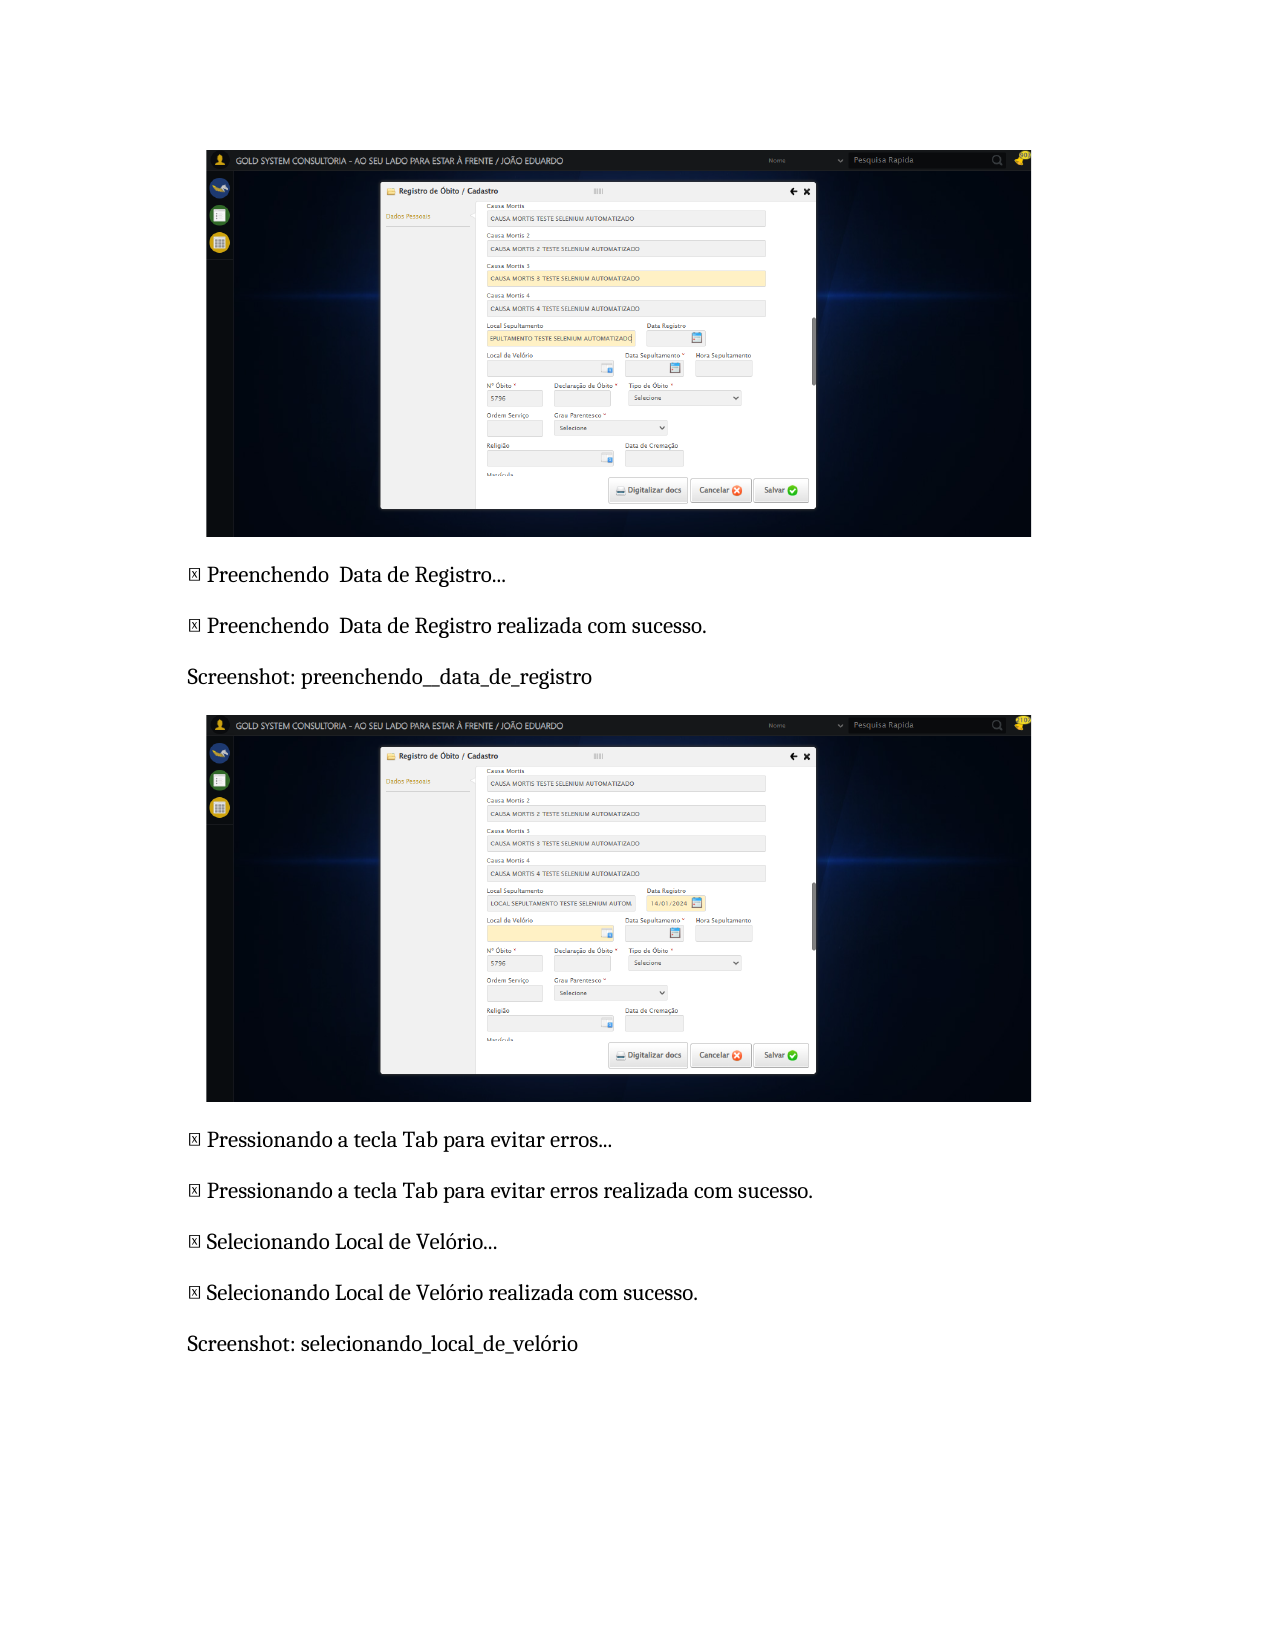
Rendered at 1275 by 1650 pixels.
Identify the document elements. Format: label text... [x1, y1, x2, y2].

text Screenshot: selecionando_local_de_velório [187, 1331, 1087, 1357]
text ✅ Pressionando a tecla Tab para evitar erros realizada com sucesso. [187, 1178, 1087, 1204]
text ✅ Selecionando Local de Velório realizada com sucesso. [187, 1280, 1087, 1306]
picture [206, 715, 1032, 1102]
picture [206, 150, 1032, 537]
text ✅ Preenchendo Data de Registro realizada com sucesso. [187, 613, 1087, 639]
text 🔄 Pressionando a tecla Tab para evitar erros... [187, 1127, 1087, 1153]
text Screenshot: preenchendo__data_de_registro [187, 664, 1087, 690]
text 🔄 Preenchendo Data de Registro... [187, 562, 1087, 588]
text 🔄 Selecionando Local de Velório... [187, 1229, 1087, 1255]
